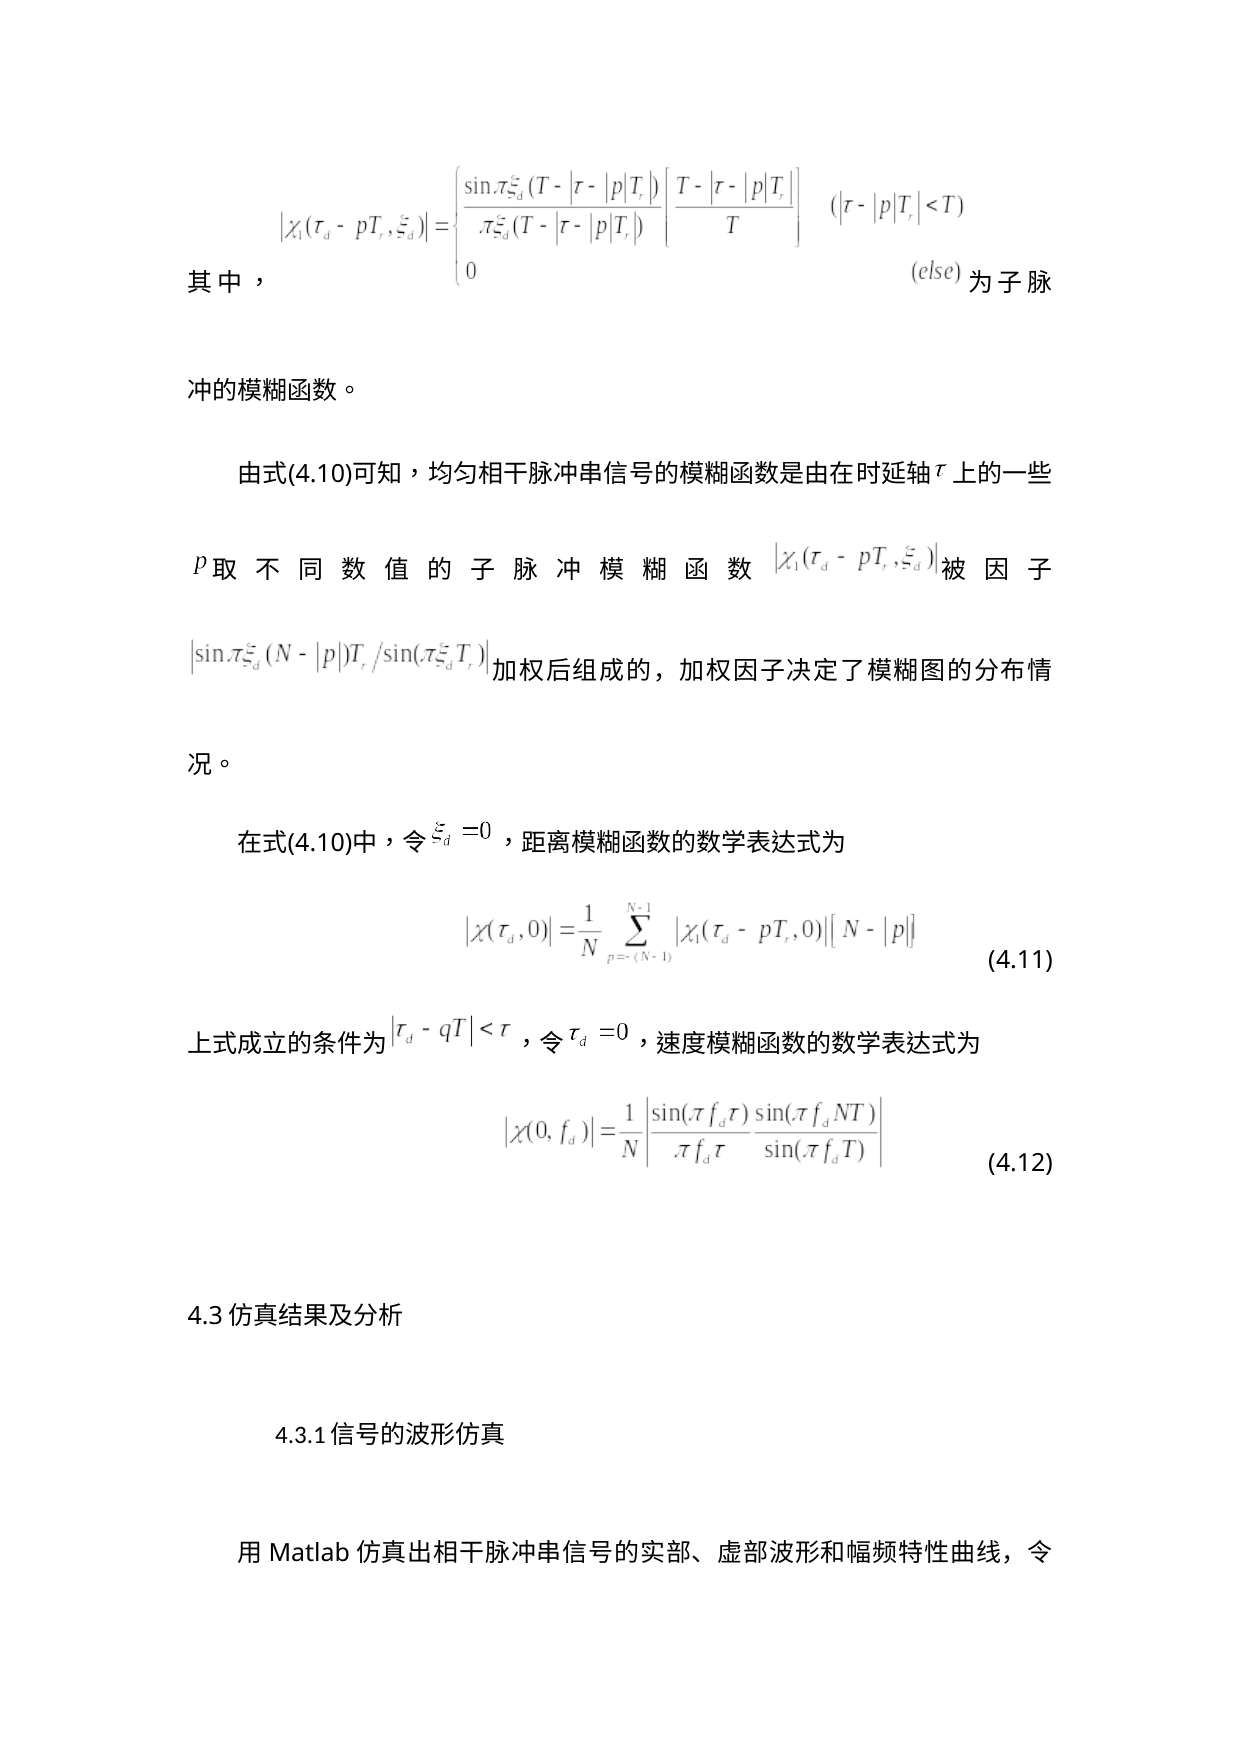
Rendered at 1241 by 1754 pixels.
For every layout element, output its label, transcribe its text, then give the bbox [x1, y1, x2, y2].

text 其中，为子脉冲的模糊函数。 [187, 162, 1053, 422]
text 由式(4.10)可知，均匀相干脉冲串信号的模糊函数是由在时延轴上的一些取不同数值的子脉冲模糊函数被因子加权后组成的，加权因子决定了模糊图的分布情况。 [187, 439, 1053, 796]
text 上式成立的条件为，令，速度模糊函数的数学表达式为 [187, 1010, 1053, 1075]
subtitle 4.3仿真结果及分析 [187, 1281, 1053, 1346]
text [187, 1518, 1053, 1583]
subtitle 4.3.1信号的波形仿真 [187, 1400, 1053, 1465]
text (4.11) [187, 895, 1053, 993]
text (4.12) [187, 1092, 1053, 1189]
text 在式(4.10)中，令，距离模糊函数的数学表达式为 [187, 813, 1053, 878]
